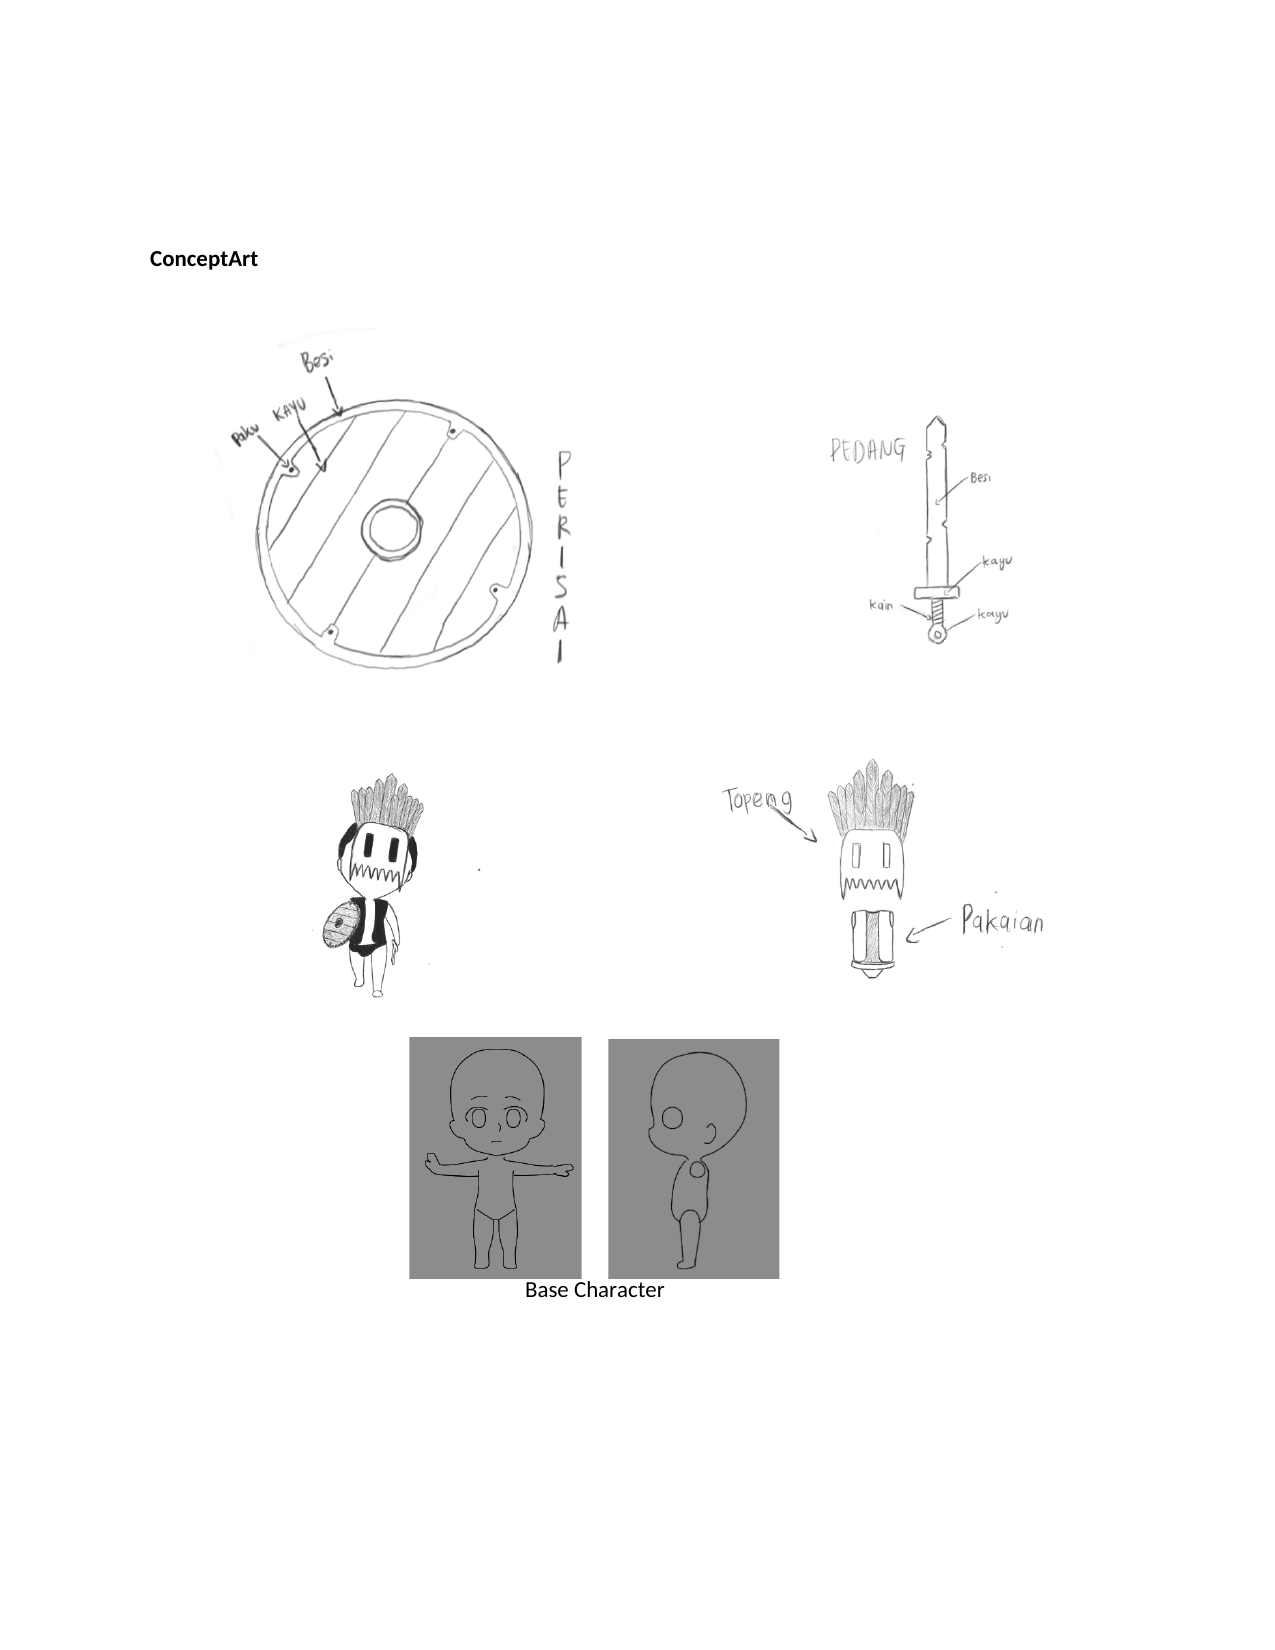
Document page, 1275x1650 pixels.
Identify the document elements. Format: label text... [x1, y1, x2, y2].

text Base Character [150, 1275, 1125, 1303]
picture [150, 327, 1239, 1279]
text ConceptArt [150, 244, 1125, 272]
